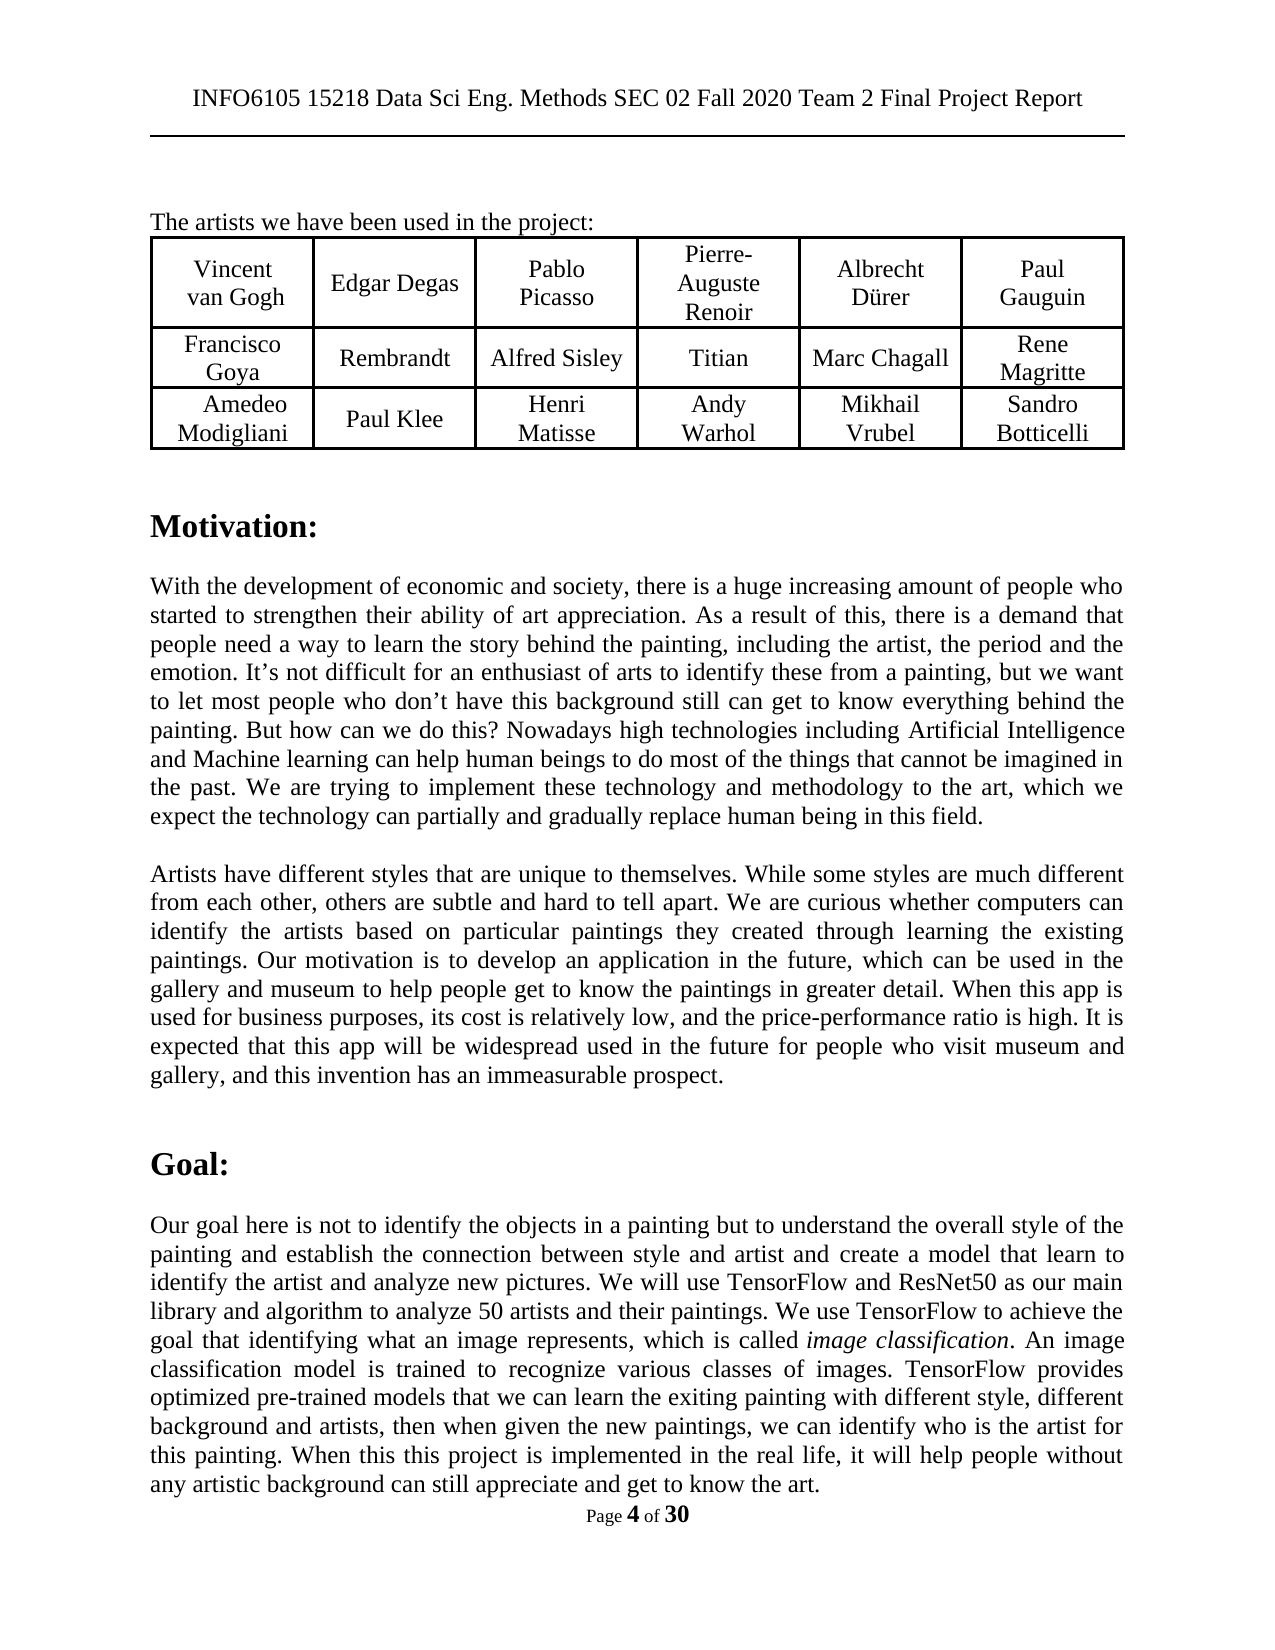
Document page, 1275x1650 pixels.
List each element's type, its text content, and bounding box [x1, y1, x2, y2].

text Our goal here is not to identify the objects in a painting but to understand the overall style of the painting and establish the connection between style and artist and create a model that learn to identify the artist and analyze new pictures. We will use TensorFlow and ResNet50 as our main library and algorithm to analyze 50 artists and their paintings. We use TensorFlow to achieve the goal that identifying what an image represents, which is called image classification. An image classification model is trained to recognize various classes of images. TensorFlow provides optimized pre-trained models that we can learn the exiting painting with different style, different background and artists, then when given the new paintings, we can identify who is the artist for this painting. When this this project is implemented in the real life, it will help people without any artistic background can still appreciate and get to know the art. [150, 1296, 1125, 1497]
table_cell Titian [639, 329, 798, 386]
text Artists have different styles that are unique to themselves. While some styles are much different from each other, others are subtle and hard to tell apart. We are curious whether computers can identify the artists based on particular paintings they created through learning the existing paintings. Our motivation is to develop an application in the future, which can be used in the gallery and museum to help people get to know the paintings in greater detail. When this app is used for business purposes, its cost is relatively low, and the price-performance ratio is high. It is expected that this app will be widespread used in the future for people who visit museum and gallery, and this invention has an immeasurable prospect. [150, 859, 1125, 1089]
table_cell Alfred Sisley [477, 329, 636, 386]
text Our goal here is not to identify the objects in a painting but to understand the overall style of the painting and establish the connection between style and artist and create a model that learn to identify the artist and analyze new pictures. We will use TensorFlow and ResNet50 as our main library and algorithm to analyze 50 artists and their paintings. We use TensorFlow to achieve the goal that identifying what an image represents, which is called image classification. An image classification model is trained to recognize various classes of images. TensorFlow provides optimized pre-trained models that we can learn the exiting painting with different style, different background and artists, then when given the new paintings, we can identify who is the artist for this painting. When this this project is implemented in the real life, it will help people without any artistic background can still appreciate and get to know the art. [150, 1210, 1125, 1268]
table_header Vincent van Gogh [153, 239, 312, 326]
table_header Paul Gauguin [963, 239, 1122, 326]
table_header Albrecht Dürer [801, 239, 960, 326]
table_header Pablo Picasso [477, 239, 636, 326]
text With the development of economic and society, there is a huge increasing amount of people who started to strengthen their ability of art appreciation. As a result of this, there is a demand that people need a way to learn the story behind the painting, including the artist, the period and the emotion. It’s not difficult for an enthusiast of arts to identify these from a painting, but we want to let most people who don’t have this background still can get to know everything behind the painting. But how can we do this? Nowadays high technologies including Artificial Intelligence and Machine learning can help human beings to do most of the things that cannot be imagined in the past. We are trying to implement these technology and methodology to the art, which we expect the technology can partially and gradually replace human being in this field. [150, 571, 1125, 629]
text The artists we have been used in the project: [150, 207, 1125, 236]
subtitle Motivation: [150, 506, 1125, 544]
table_cell Paul Klee [315, 389, 474, 447]
table_header Edgar Degas [315, 239, 474, 326]
table_cell Marc Chagall [801, 329, 960, 386]
text With the development of economic and society, there is a huge increasing amount of people who started to strengthen their ability of art appreciation. As a result of this, there is a demand that people need a way to learn the story behind the painting, including the artist, the period and the emotion. It’s not difficult for an enthusiast of arts to identify these from a painting, but we want to let most people who don’t have this background still can get to know everything behind the painting. But how can we do this? Nowadays high technologies including Artificial Intelligence and Machine learning can help human beings to do most of the things that cannot be imagined in the past. We are trying to implement these technology and methodology to the art, which we expect the technology can partially and gradually replace human being in this field. [150, 657, 1125, 830]
table_cell Rembrandt [315, 329, 474, 386]
subtitle Goal: [150, 1144, 1125, 1183]
